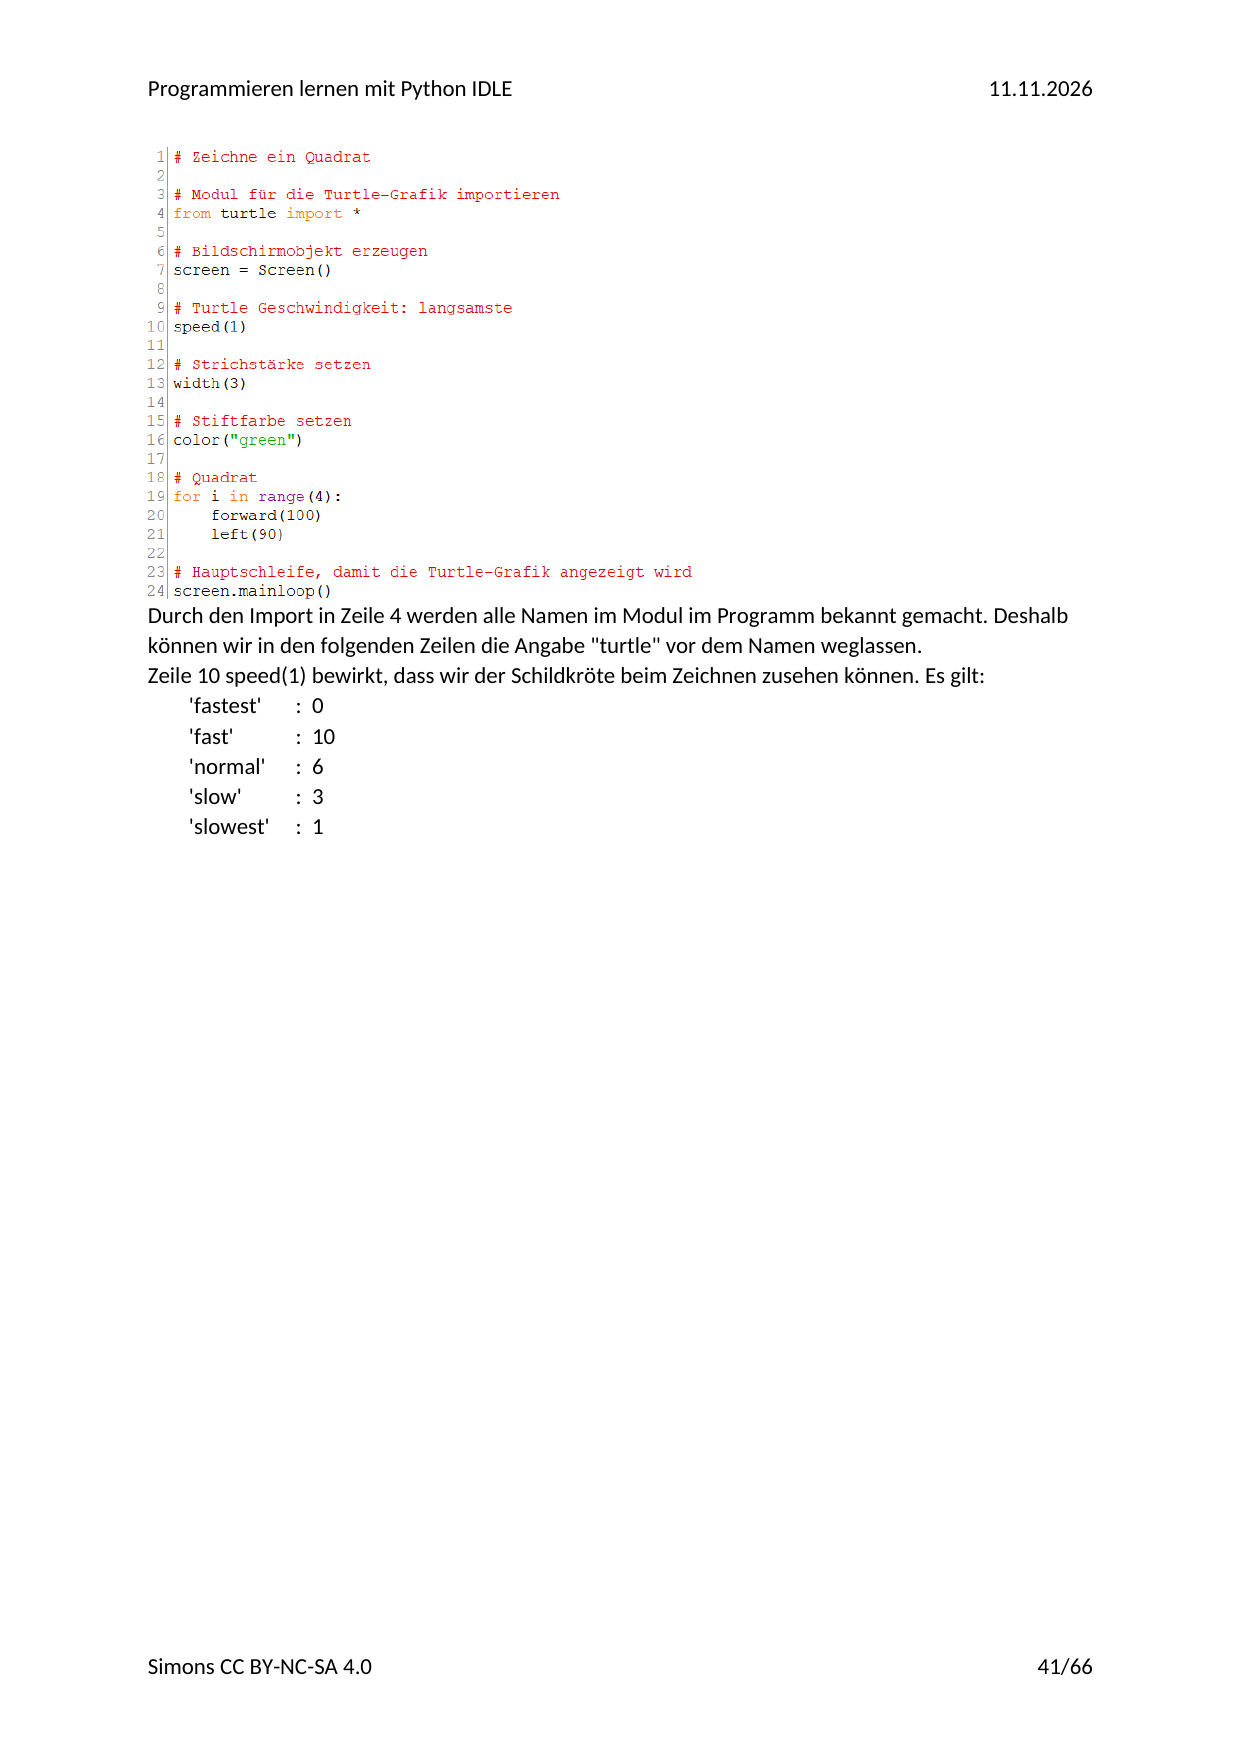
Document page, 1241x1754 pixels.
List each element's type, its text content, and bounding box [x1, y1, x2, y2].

text 'normal' : 6 [148, 752, 1092, 780]
text 'fast' : 10 [148, 722, 1092, 750]
text Durch den Import in Zeile 4 werden alle Namen im Modul im Programm bekannt gemacht. Deshalb können wir in den folgenden Zeilen die Angabe "turtle" vor dem Namen weglassen. [148, 601, 1092, 659]
picture [147, 147, 715, 599]
text 'slow' : 3 [148, 782, 1092, 810]
text 'slowest' : 1 [148, 812, 1092, 841]
text 'fastest' : 0 [148, 692, 1092, 720]
text Zeile 10 speed(1) bewirkt, dass wir der Schildkröte beim Zeichnen zusehen können. Es gilt: [148, 661, 1092, 689]
